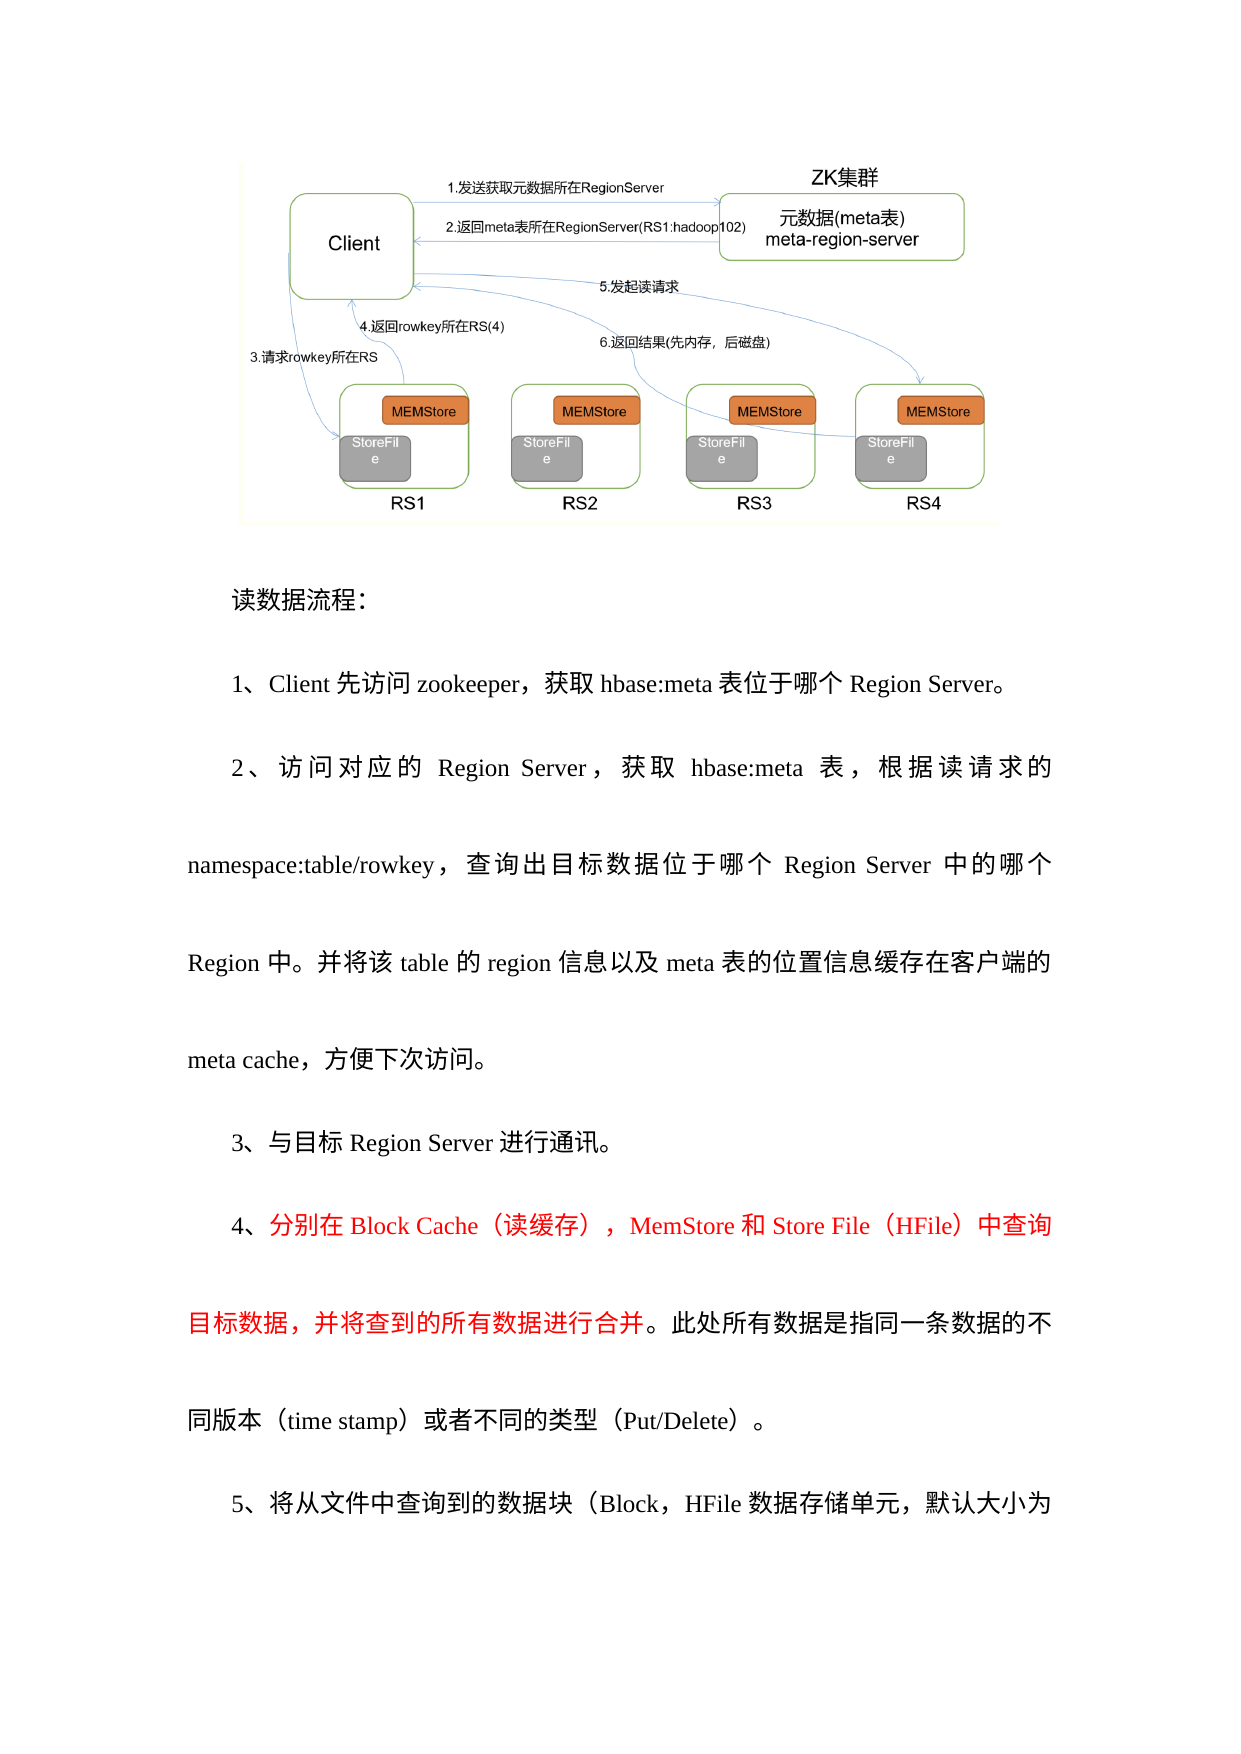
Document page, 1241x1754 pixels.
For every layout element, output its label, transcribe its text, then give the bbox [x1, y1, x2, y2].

text 3、与目标 Region Server 进行通讯。 [187, 1108, 1053, 1173]
text 读数据流程： [187, 566, 1053, 631]
text 4、分别在 Block Cache（读缓存），MemStore 和 Store File（HFile）中查询目标数据，并将查到的所有数据进行合并。此处所有数据是指同一条数据的不同版本（time stamp）或者不同的类型（Put/Delete）。 [187, 1191, 1053, 1451]
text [187, 1469, 1053, 1534]
text 2、访问对应的 Region Server，获取 hbase:meta 表，根据读请求的 namespace:table/rowkey，查询出目标数据位于哪个 Region Server 中的哪个 Region 中。并将该 table 的 region 信息以及 meta 表的位置信息缓存在客户端的 meta cache，方便下次访问。 [187, 733, 1053, 1090]
picture [238, 162, 1002, 526]
text 1、Client 先访问 zookeeper，获取 hbase:meta 表位于哪个 Region Server。 [187, 649, 1053, 714]
